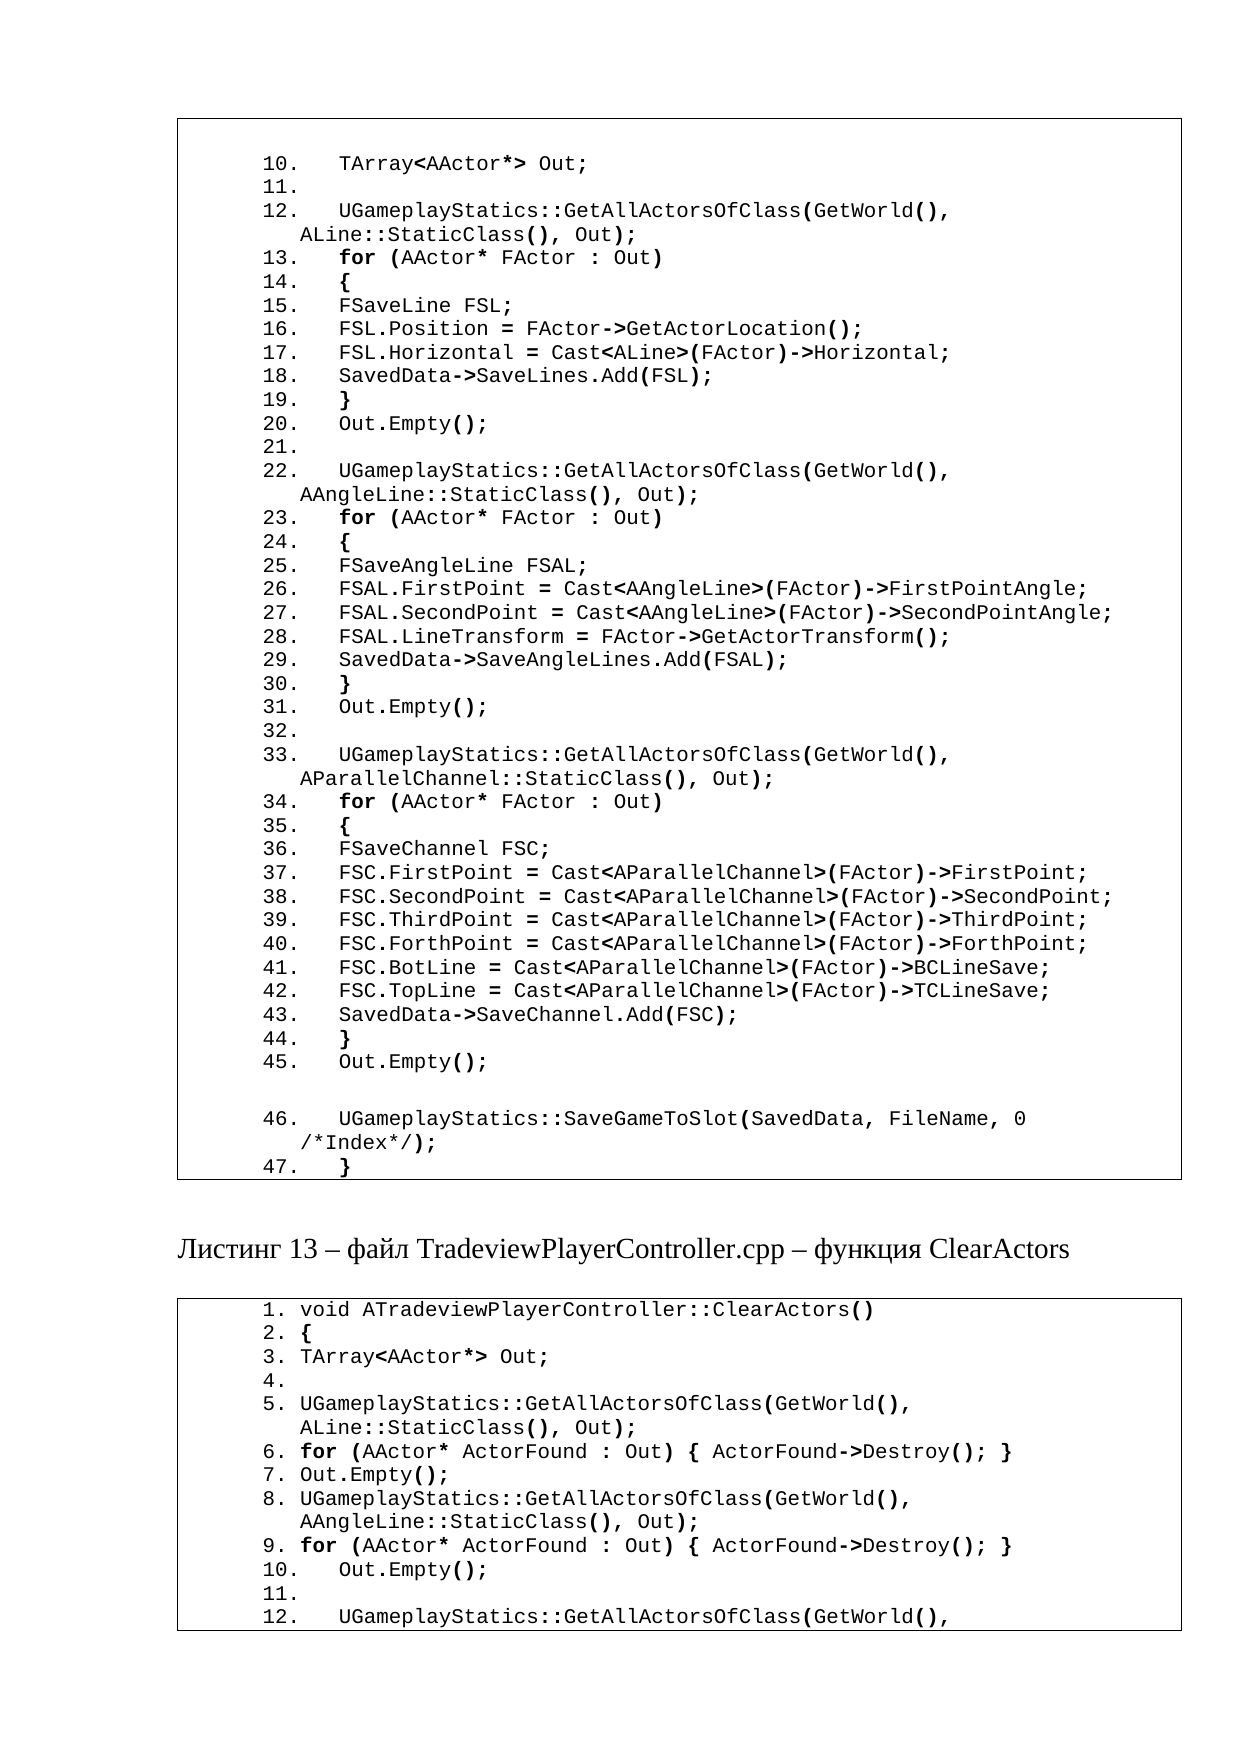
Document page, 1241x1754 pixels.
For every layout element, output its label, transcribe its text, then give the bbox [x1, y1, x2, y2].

text Листинг 13 – файл TradeviewPlayerController.cpp – функция ClearActors [177, 1231, 1181, 1264]
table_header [178, 119, 1181, 1179]
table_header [178, 1299, 1181, 1630]
